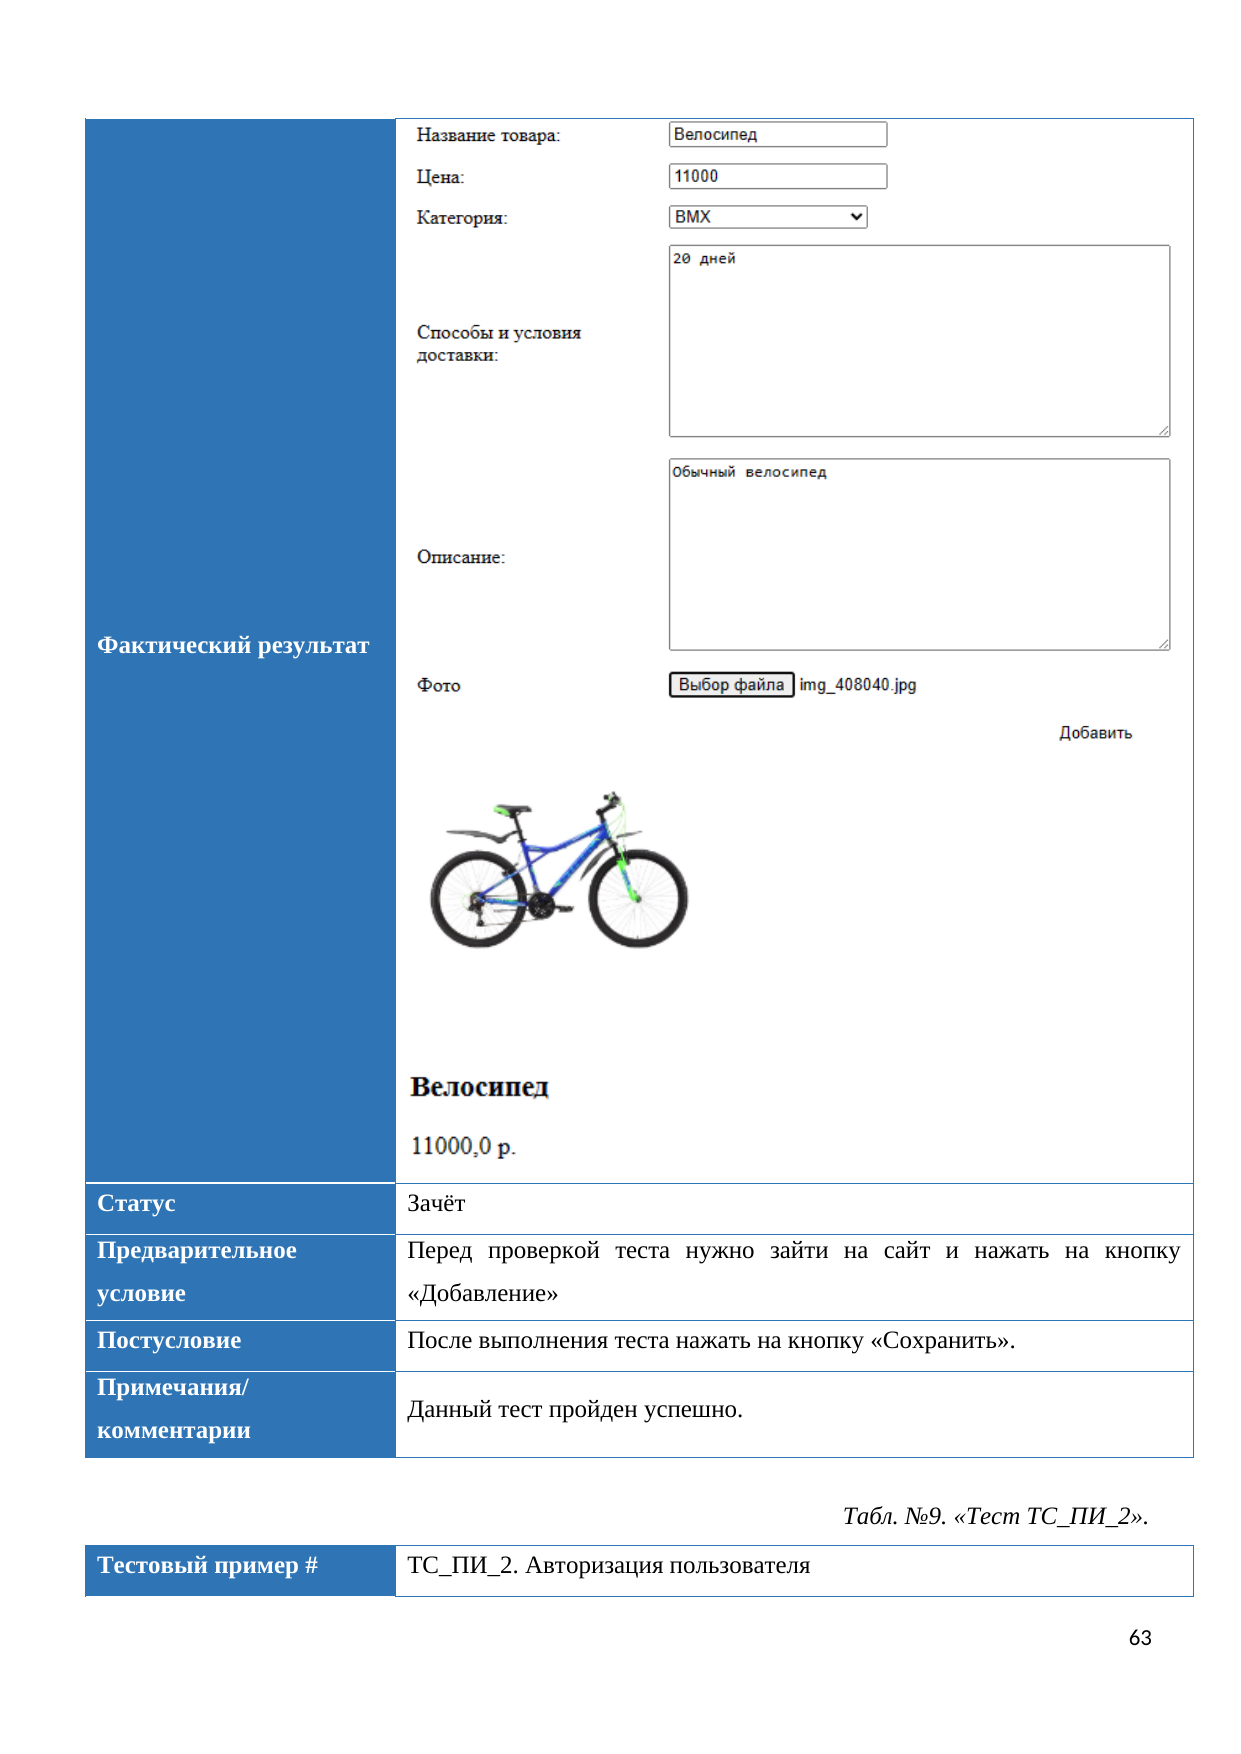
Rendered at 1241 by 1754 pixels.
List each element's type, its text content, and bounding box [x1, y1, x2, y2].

table_cell После выполнения теста нажать на кнопку «Сохранить». [396, 1321, 1193, 1371]
table_cell Примечания/комментарии [86, 1372, 395, 1457]
table_cell Постусловие [86, 1321, 395, 1371]
table_cell Зачёт [396, 1184, 1193, 1234]
table_cell Предварительное условие [86, 1235, 395, 1320]
picture [407, 770, 697, 1170]
text Табл. №9. «Тест ТС_ПИ_2». [177, 1501, 1152, 1530]
table_cell Данный тест пройден успешно. [396, 1372, 1193, 1457]
table_header Тестовый пример # [86, 1546, 395, 1596]
table_cell Фактический результат [86, 119, 395, 1182]
picture [407, 119, 1178, 757]
table_cell Перед проверкой теста нужно зайти на сайт и нажать на кнопку «Добавление» [396, 1235, 1193, 1320]
table_header ТС_ПИ_2. Авторизация пользователя [396, 1546, 1193, 1596]
table_cell [396, 119, 1193, 1182]
table_cell Статус [86, 1184, 395, 1234]
